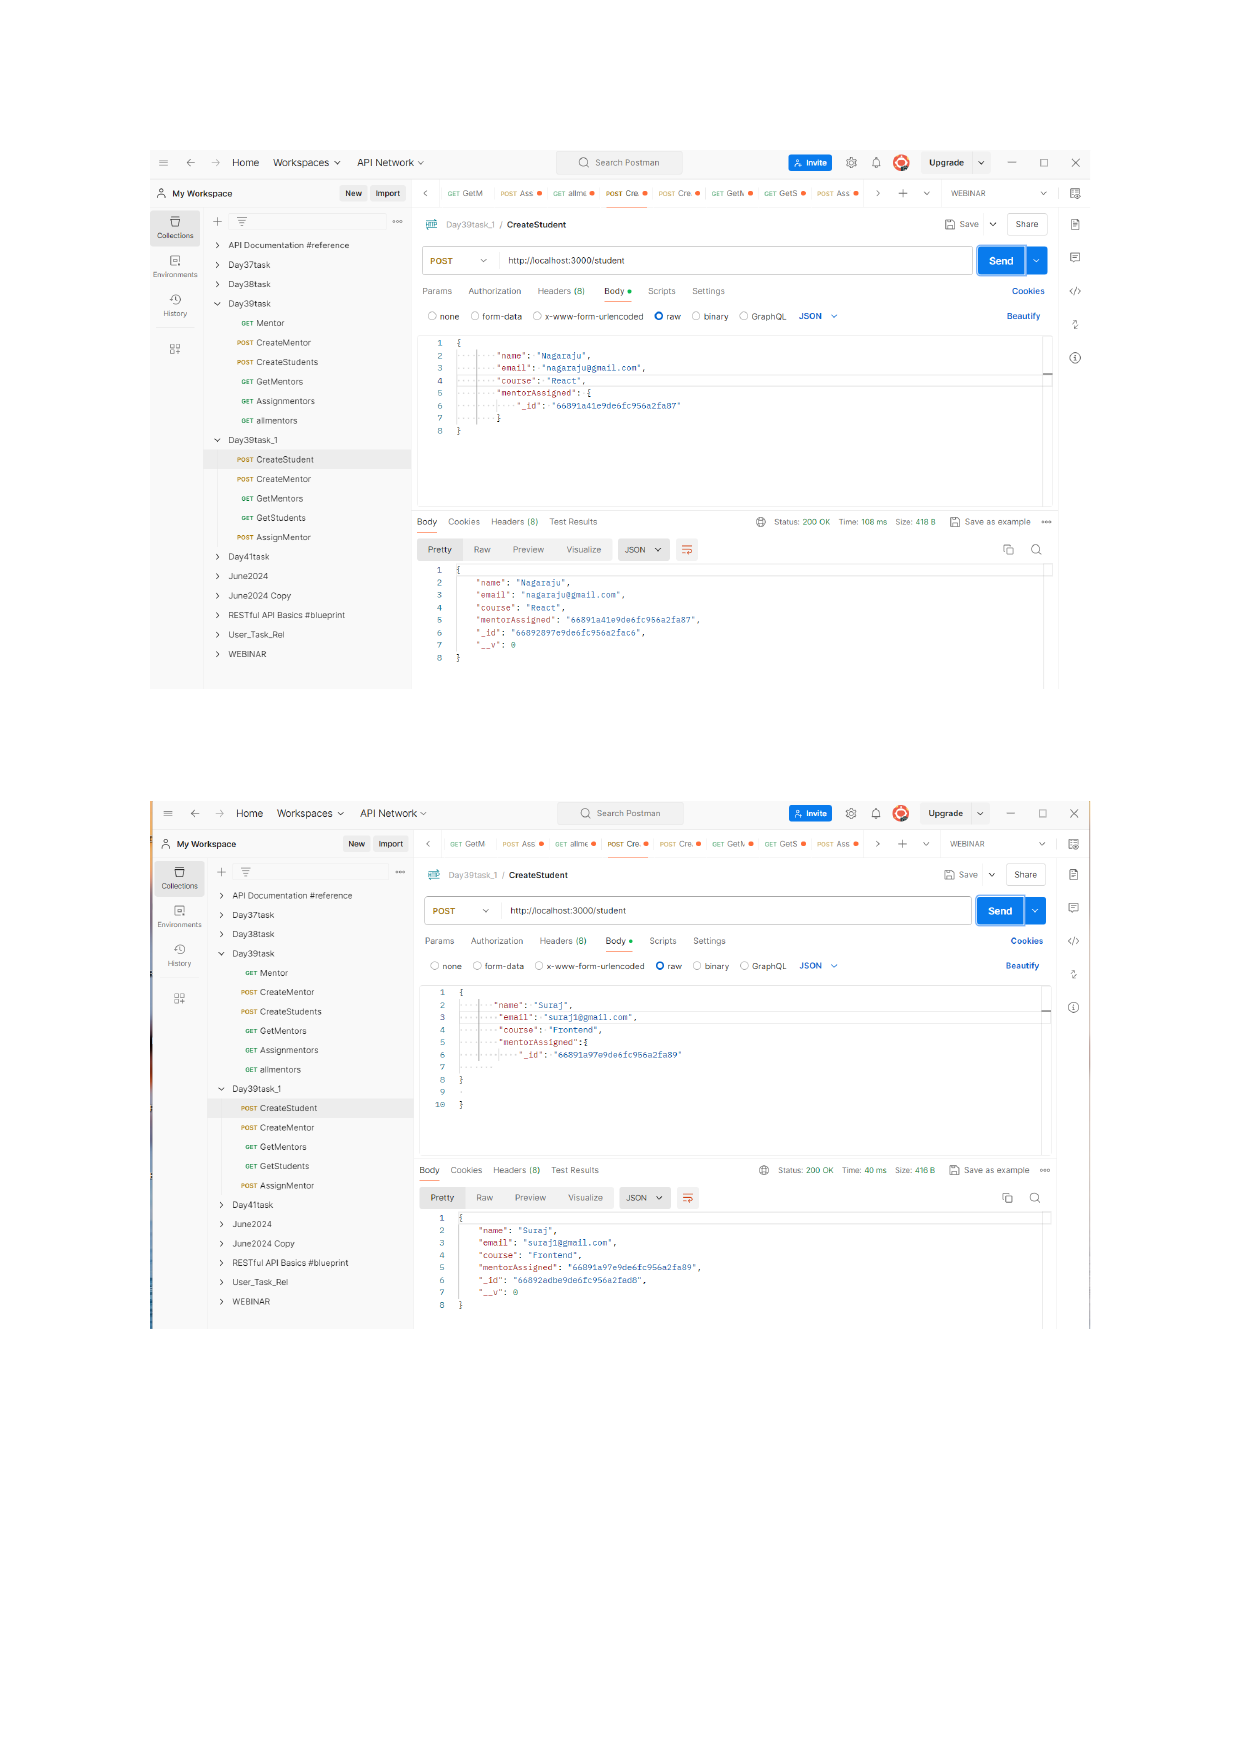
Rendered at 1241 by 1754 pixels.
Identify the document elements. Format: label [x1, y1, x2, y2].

picture [150, 801, 1091, 1329]
picture [150, 150, 1091, 689]
